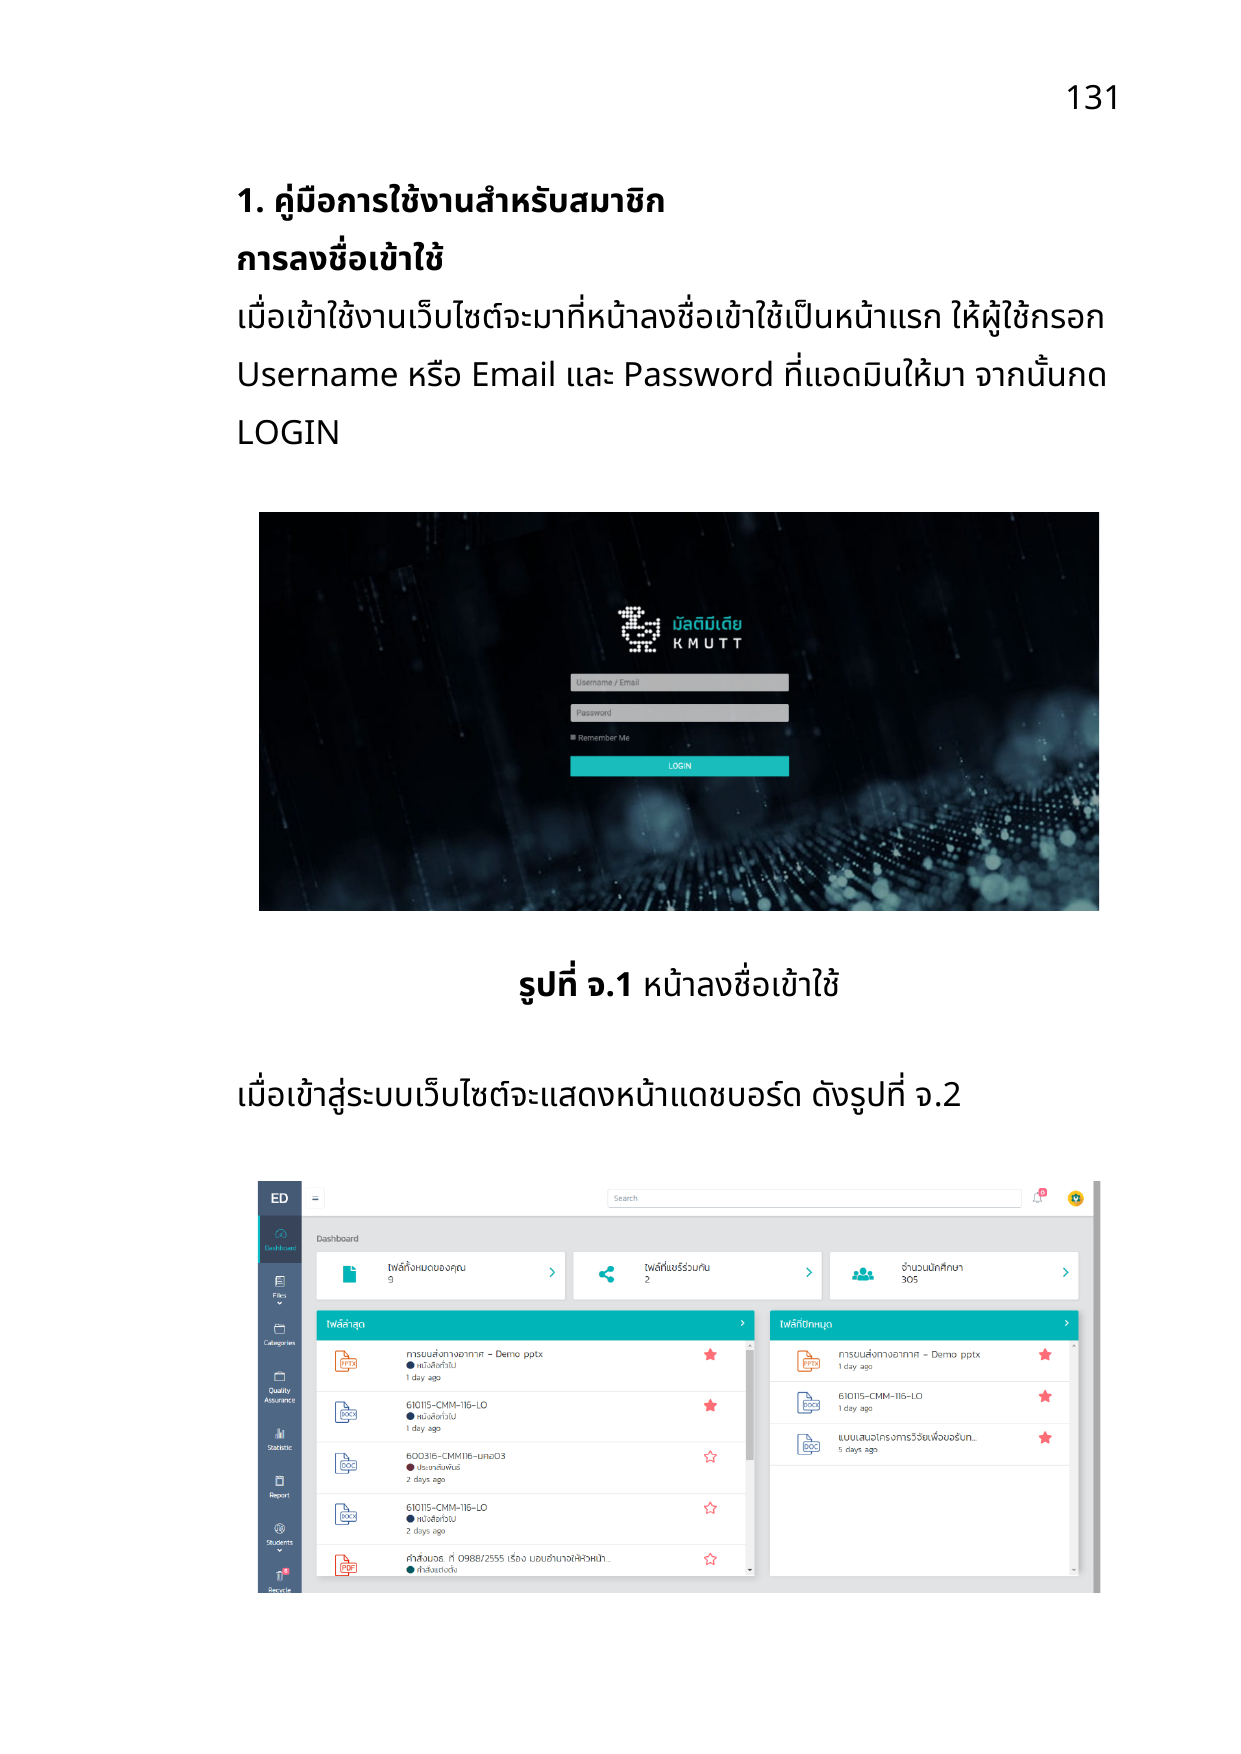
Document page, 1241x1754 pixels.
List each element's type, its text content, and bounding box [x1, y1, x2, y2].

text เมื่อเข้าใช้งานเว็บไซต์จะมาที่หน้าลงชื่อเข้าใช้เป็นหน้าแรก ให้ผู้ใช้กรอก Username หรือ Email และ Password ที่แอดมินให้มา จากนั้นกด LOGIN [236, 293, 1122, 454]
text 1. คู่มือการใช้งานสำหรับสมาชิก [236, 177, 1122, 228]
picture [259, 512, 1100, 911]
text เมื่อเข้าสู่ระบบเว็บไซต์จะแสดงหน้าแดชบอร์ด ดังรูปที่ จ.2 [236, 1071, 1122, 1121]
text การลงชื่อเข้าใช้ [236, 235, 1122, 286]
text รูปที่ จ.1 หน้าลงชื่อเข้าใช้ [236, 960, 1122, 1011]
picture [257, 1181, 1101, 1593]
